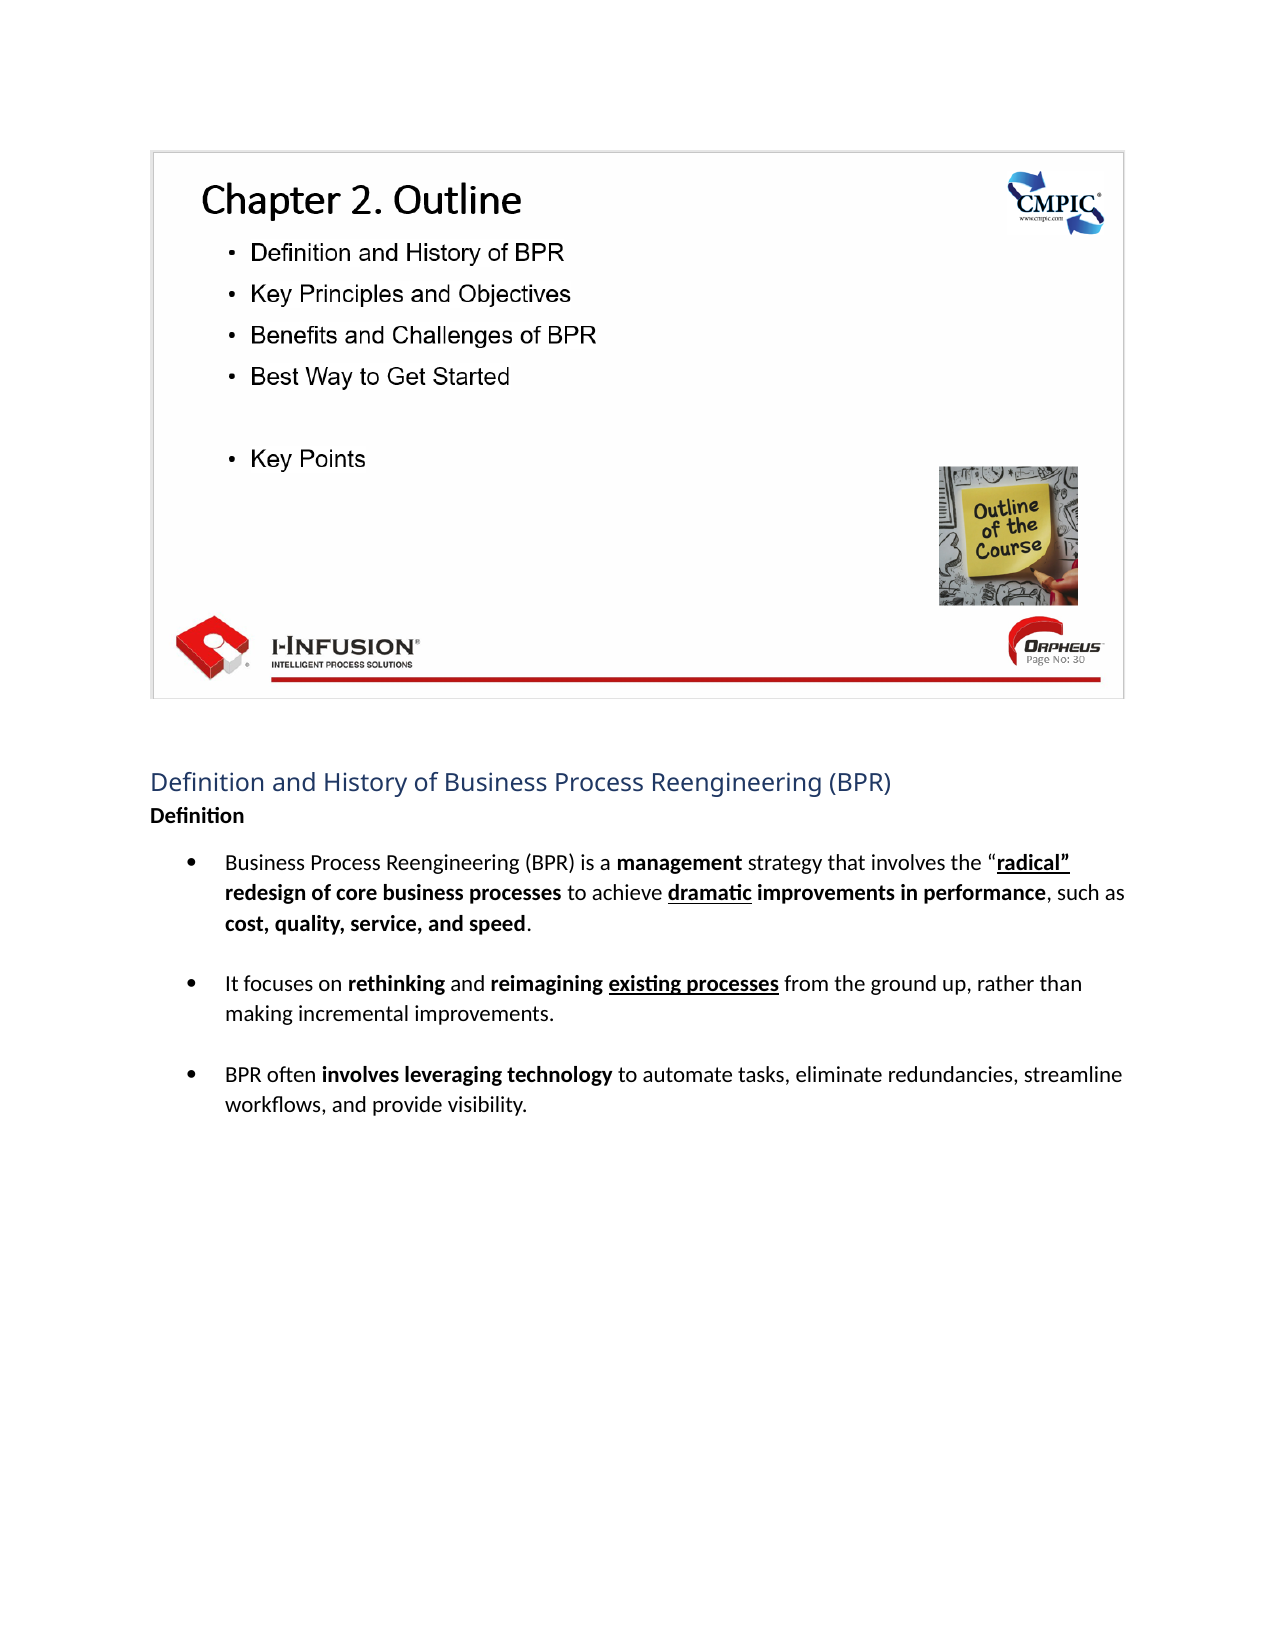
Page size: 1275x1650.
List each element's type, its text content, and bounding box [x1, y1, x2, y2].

list It focuses on rethinking and reimagining existing processes from the ground up, rather than making incremental improvements. [187, 969, 1125, 1027]
subtitle Definition and History of Business Process Reengineering (BPR) [150, 764, 1125, 799]
text Definition [150, 801, 1125, 829]
list Business Process Reengineering (BPR) is a management strategy that involves the “radical” redesign of core business processes to achieve dramatic improvements in performance, such as cost, quality, service, and speed. [187, 848, 1125, 937]
list BPR often involves leveraging technology to automate tasks, eliminate redundancies, streamline workflows, and provide visibility. [187, 1060, 1125, 1118]
picture [150, 150, 1125, 699]
